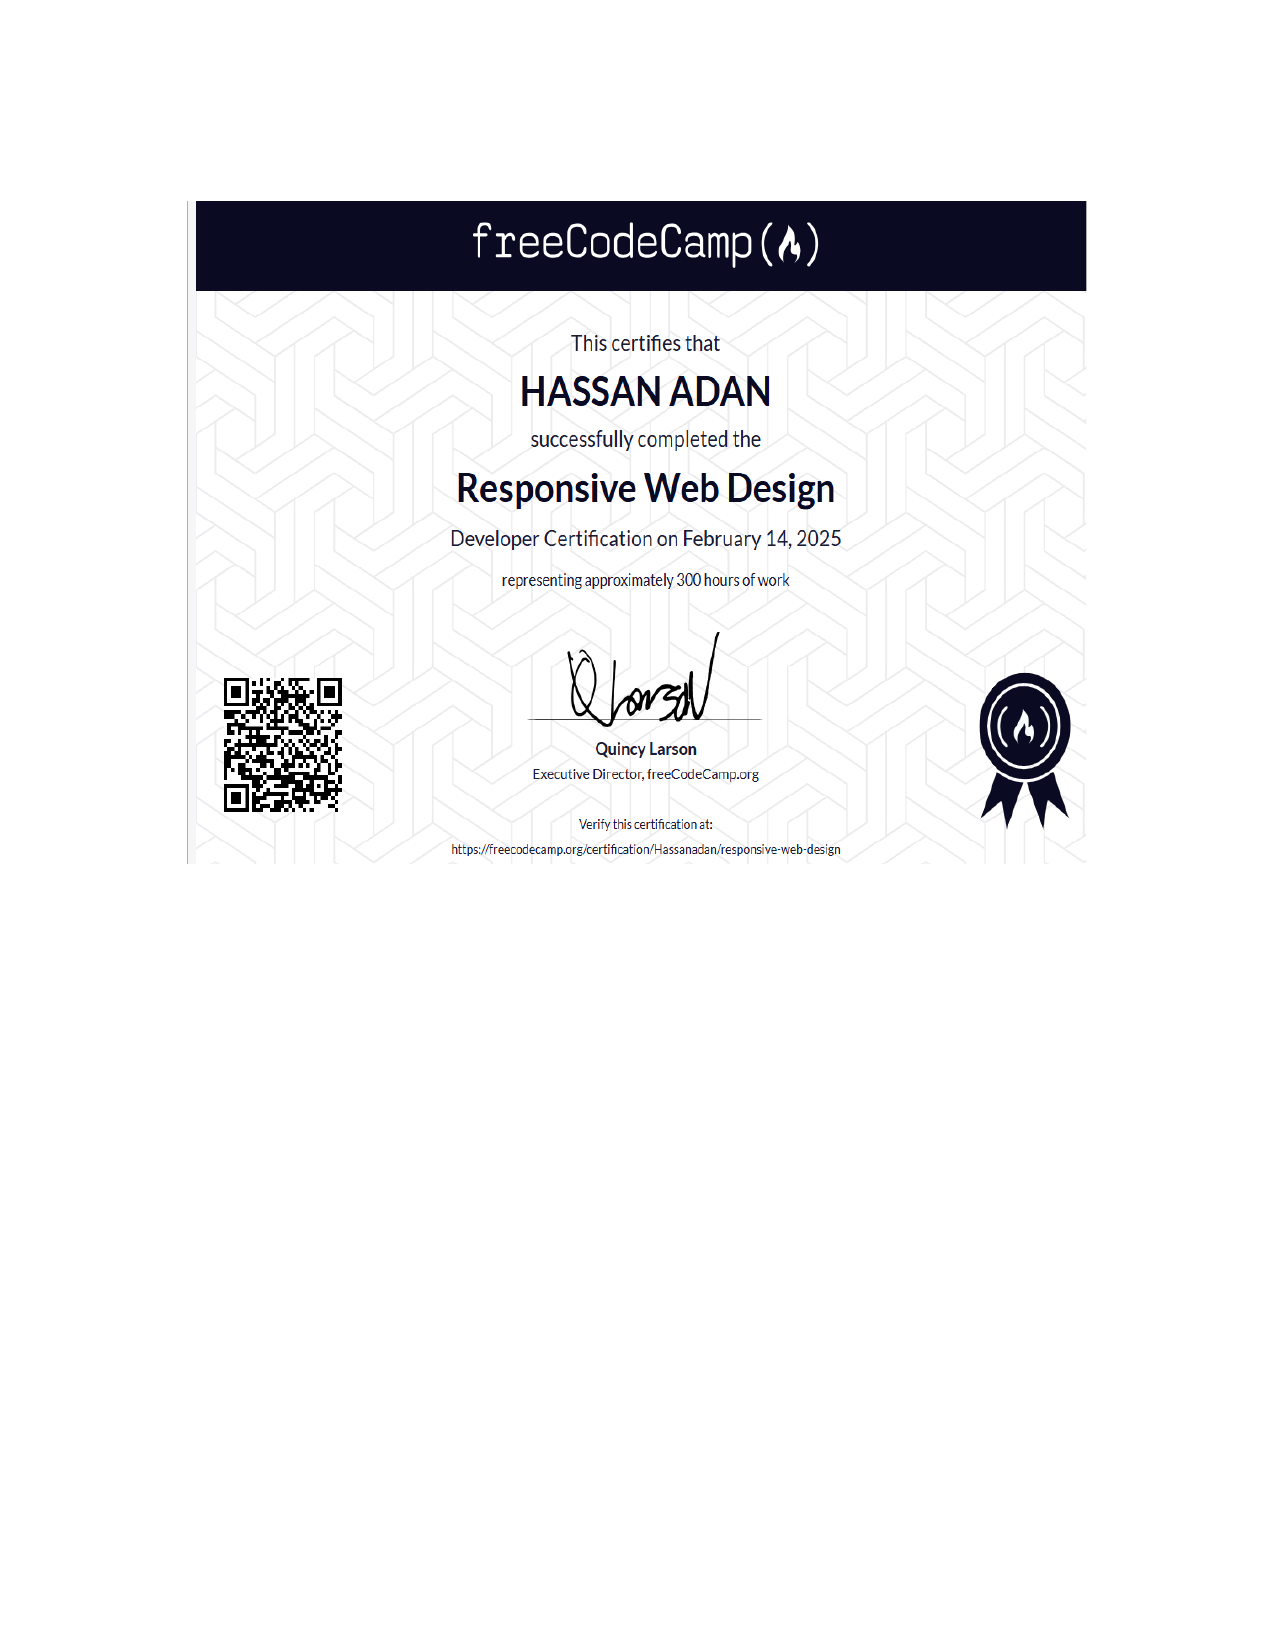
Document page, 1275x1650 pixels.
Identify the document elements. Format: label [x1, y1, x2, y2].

picture [187, 201, 1087, 864]
